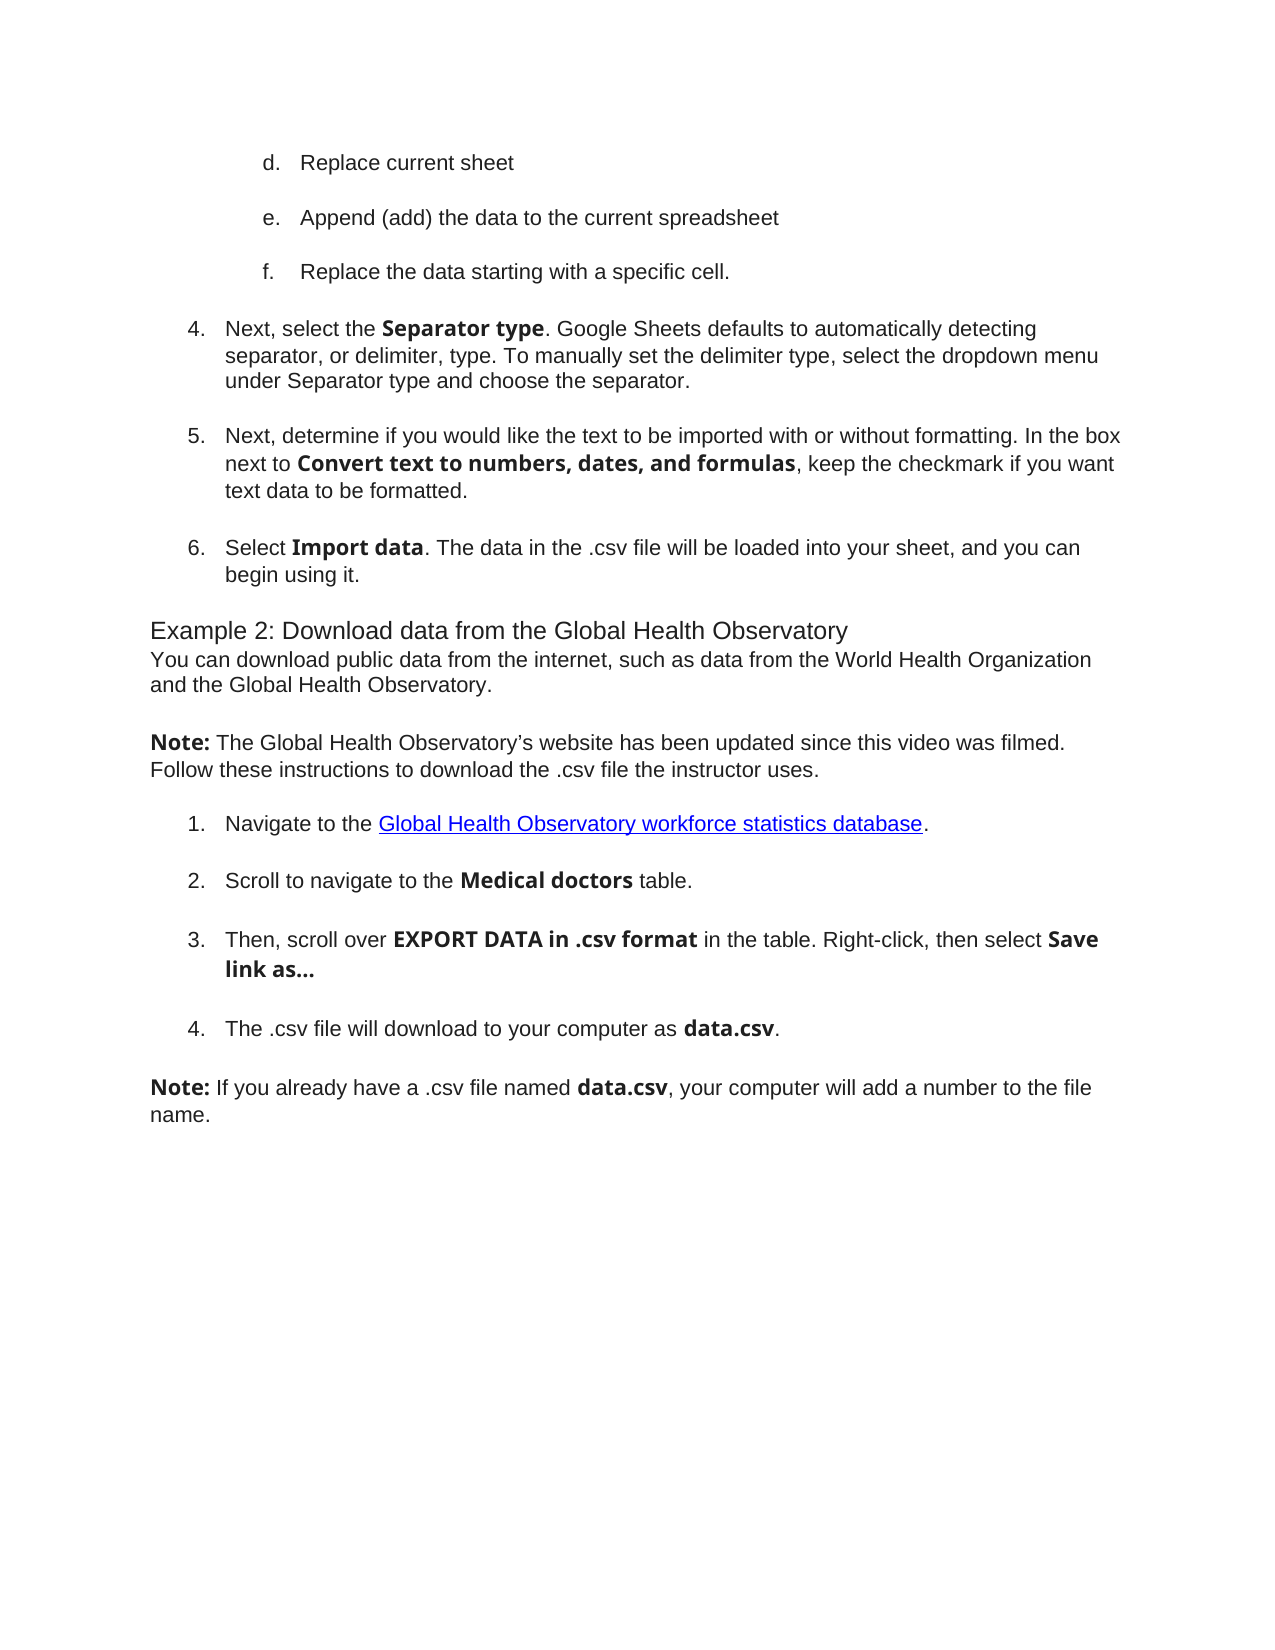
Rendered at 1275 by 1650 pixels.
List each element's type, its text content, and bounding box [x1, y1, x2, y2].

text Note: The Global Health Observatory’s website has been updated since this video was filmed. Follow these instructions to download the .csv file the instructor uses. [150, 727, 1125, 782]
list Replace the data starting with a specific cell. [262, 259, 1125, 284]
list Select Import data. The data in the .csv file will be loaded into your sheet, and you can begin using it. [187, 532, 1125, 587]
list Replace current sheet [262, 150, 1125, 175]
text Note: If you already have a .csv file named data.csv, your computer will add a number to the file name. [150, 1072, 1125, 1127]
list Next, select the Separator type. Google Sheets defaults to automatically detecting separator, or delimiter, type. To manually set the delimiter type, select the dropdown menu under Separator type and choose the separator. [187, 313, 1125, 393]
list Then, scroll over EXPORT DATA in .csv format in the table. Right-click, then select Save link as... [187, 924, 1125, 984]
list Navigate to the Global Health Observatory workforce statistics database. [187, 811, 1125, 836]
subtitle Example 2: Download data from the Global Health Observatory [150, 616, 1125, 645]
list Append (add) the data to the current spreadsheet [262, 204, 1125, 229]
text You can download public data from the internet, such as data from the World Health Organization and the Global Health Observatory. [150, 647, 1125, 697]
list Scroll to navigate to the Medical doctors table. [187, 865, 1125, 895]
list Next, determine if you would like the text to be imported with or without formatting. In the box next to Convert text to numbers, dates, and formulas, keep the checkmark if you want text data to be formatted. [187, 422, 1125, 503]
list The .csv file will download to your computer as data.csv. [187, 1013, 1125, 1043]
